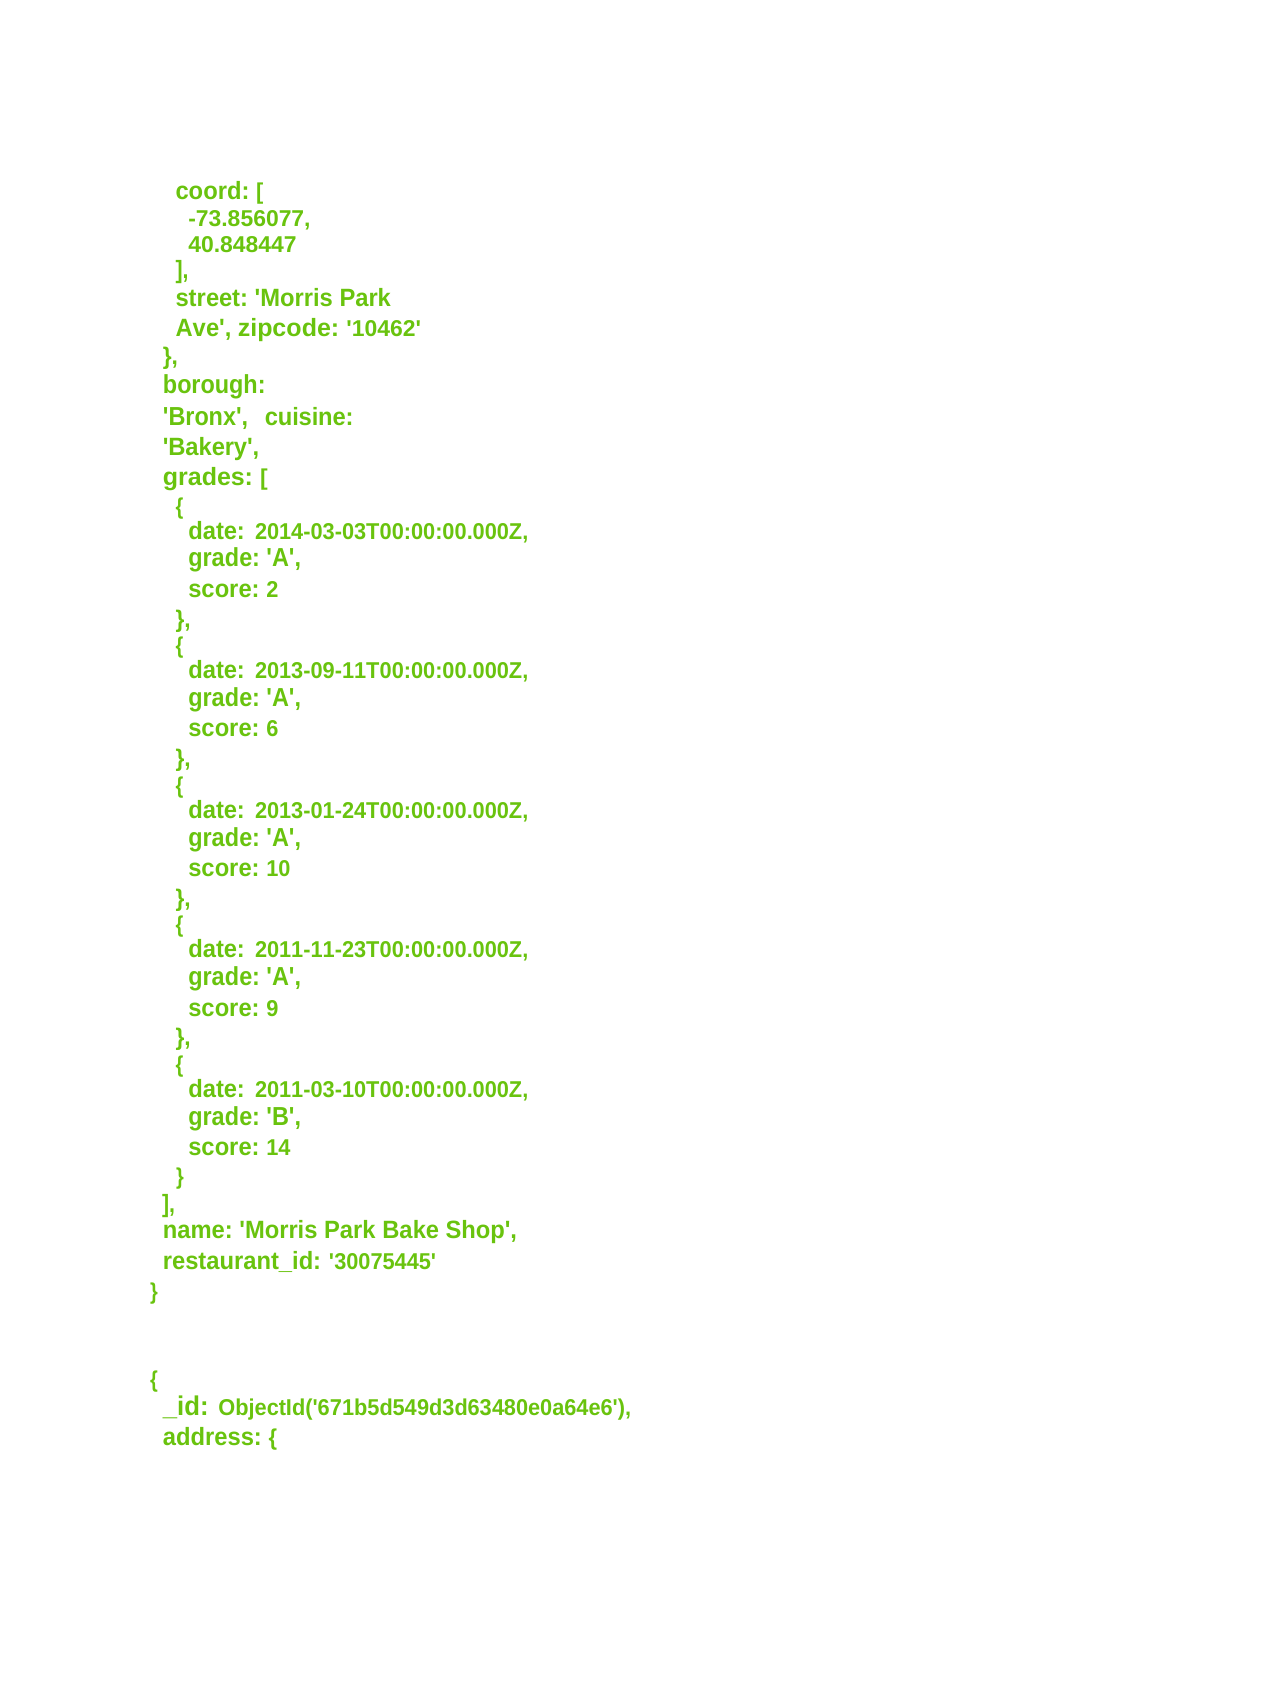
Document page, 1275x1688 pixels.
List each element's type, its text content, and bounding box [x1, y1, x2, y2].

text }, [175, 1024, 1225, 1051]
subtitle score: 2 [188, 574, 1225, 603]
subtitle ], [106, 1190, 175, 1218]
text date: 2011-11-23T00:00:00.000Z, [188, 938, 1225, 963]
text score: 10 [188, 853, 1225, 882]
text borough: 'Bronx', cuisine: 'Bakery', grades: [ [163, 369, 353, 491]
text { [175, 632, 1225, 659]
text { [150, 1368, 1225, 1392]
text } [106, 1164, 183, 1190]
text } [150, 1278, 1225, 1304]
subtitle coord: [ [175, 177, 1225, 205]
text name: 'Morris Park Bake Shop', [163, 1218, 1225, 1244]
text date: 2011-03-10T00:00:00.000Z, [188, 1077, 1225, 1103]
text _id: ObjectId('671b5d549d3d63480e0a64e6'), [163, 1392, 1225, 1421]
text 40.848447 [188, 231, 1225, 258]
text date: 2013-01-24T00:00:00.000Z, [188, 798, 1225, 823]
text { [175, 912, 1225, 938]
subtitle address: { [163, 1422, 1225, 1451]
subtitle grade: 'A', [188, 823, 1225, 852]
text }, [175, 745, 1225, 772]
text -73.856077, [188, 205, 1225, 231]
text date: 2014-03-03T00:00:00.000Z, [188, 519, 1225, 544]
text grade: 'A', [188, 544, 1225, 572]
subtitle grade: 'B', [188, 1103, 1225, 1131]
text score: 14 [188, 1132, 1225, 1161]
text { [175, 1051, 1225, 1077]
subtitle ], [175, 258, 1225, 283]
subtitle grade: 'A', [188, 684, 1225, 712]
text }, [175, 605, 1225, 632]
subtitle score: 9 [188, 993, 1225, 1021]
text street: 'Morris Park Ave', zipcode: '10462' [175, 283, 445, 342]
subtitle grade: 'A', [188, 963, 1225, 991]
text }, [163, 343, 1225, 369]
text date: 2013-09-11T00:00:00.000Z, [188, 659, 1225, 684]
subtitle score: 6 [188, 713, 1225, 742]
text { [175, 772, 1225, 798]
text restaurant_id: '30075445' [163, 1246, 1225, 1274]
text { [175, 493, 1225, 519]
text }, [175, 884, 1225, 912]
